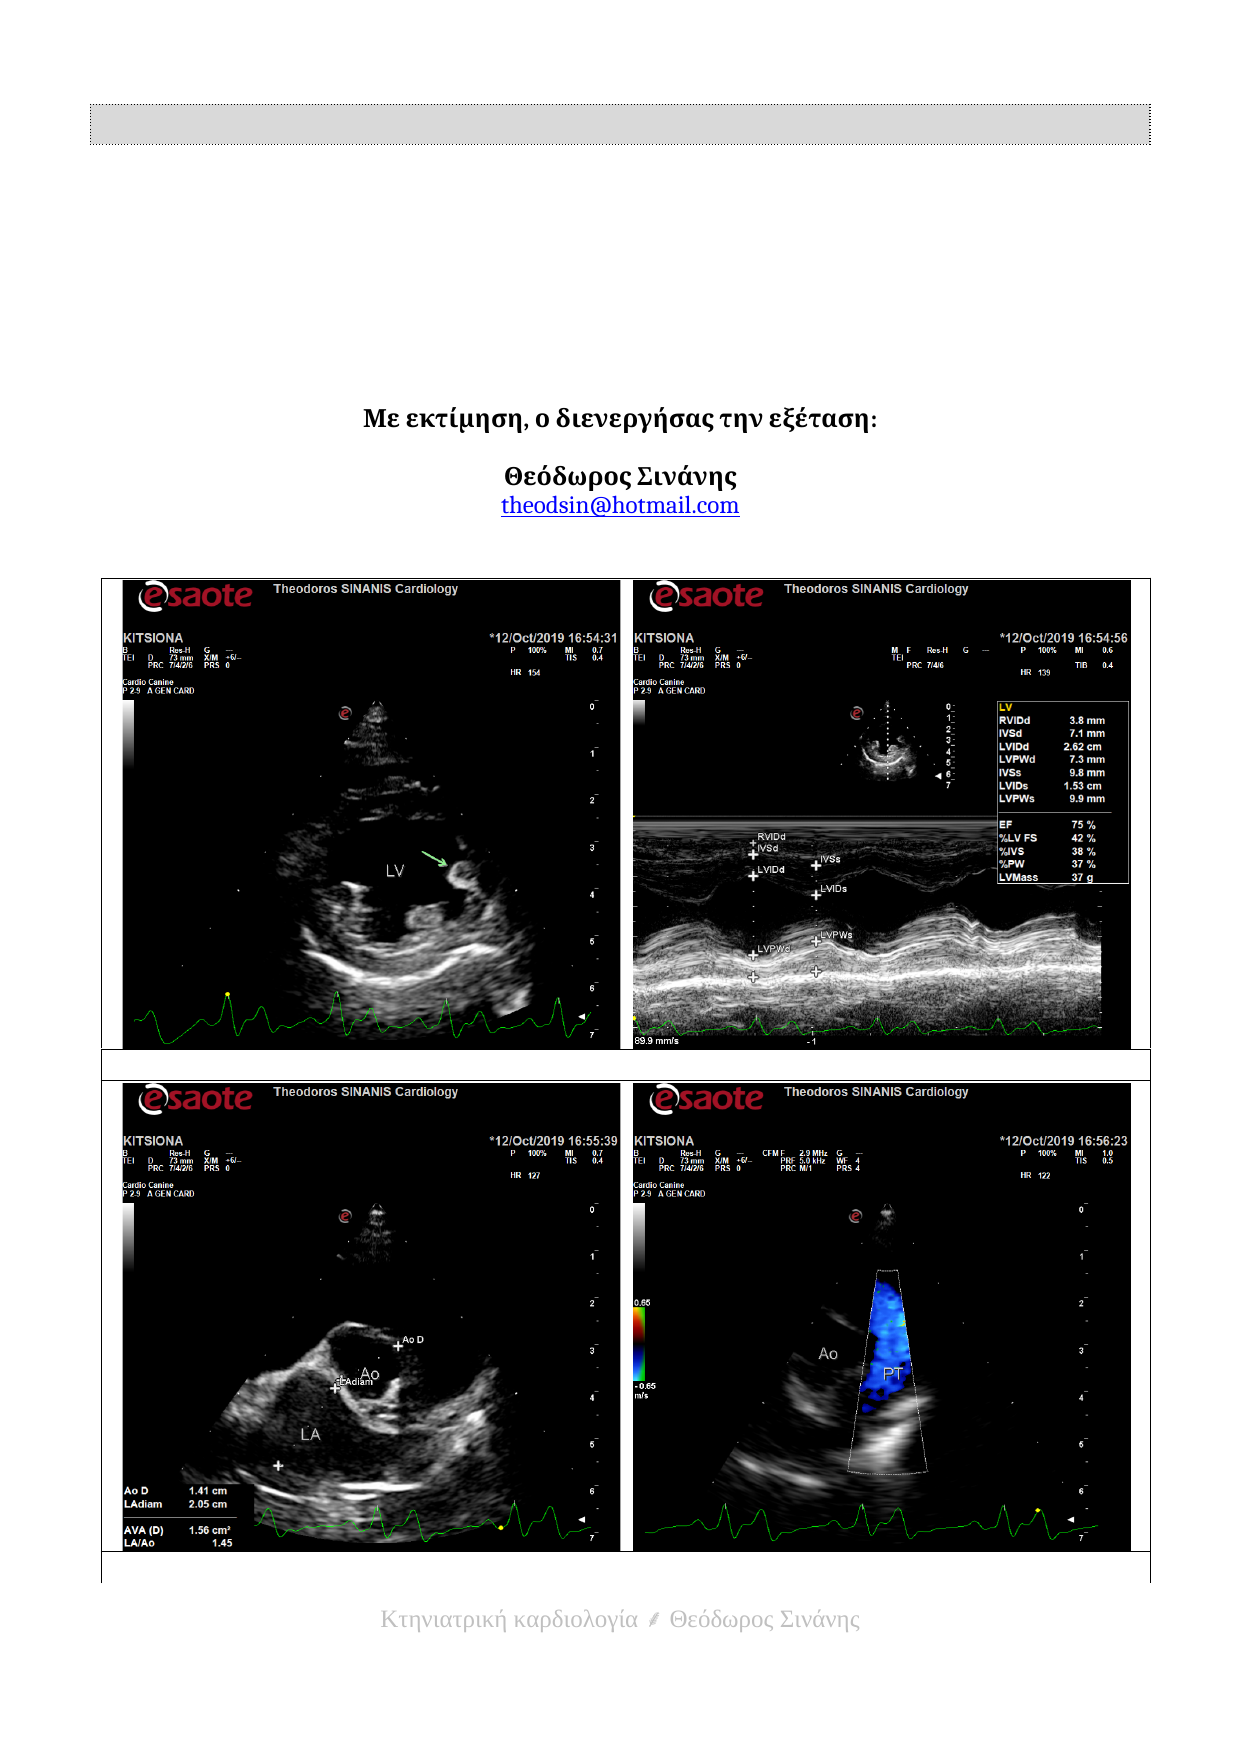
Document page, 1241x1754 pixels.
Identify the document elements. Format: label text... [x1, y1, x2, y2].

picture [633, 580, 1131, 1049]
picture [633, 1083, 1131, 1551]
table_cell [90, 104, 1150, 144]
text theodsin@hotmail.com [148, 491, 1092, 520]
text Με εκτίμηση, ο διενεργήσας την εξέταση: [148, 405, 1092, 434]
text Θεόδωρος Σινάνης [148, 463, 1092, 491]
picture [122, 1083, 621, 1551]
picture [122, 580, 621, 1049]
